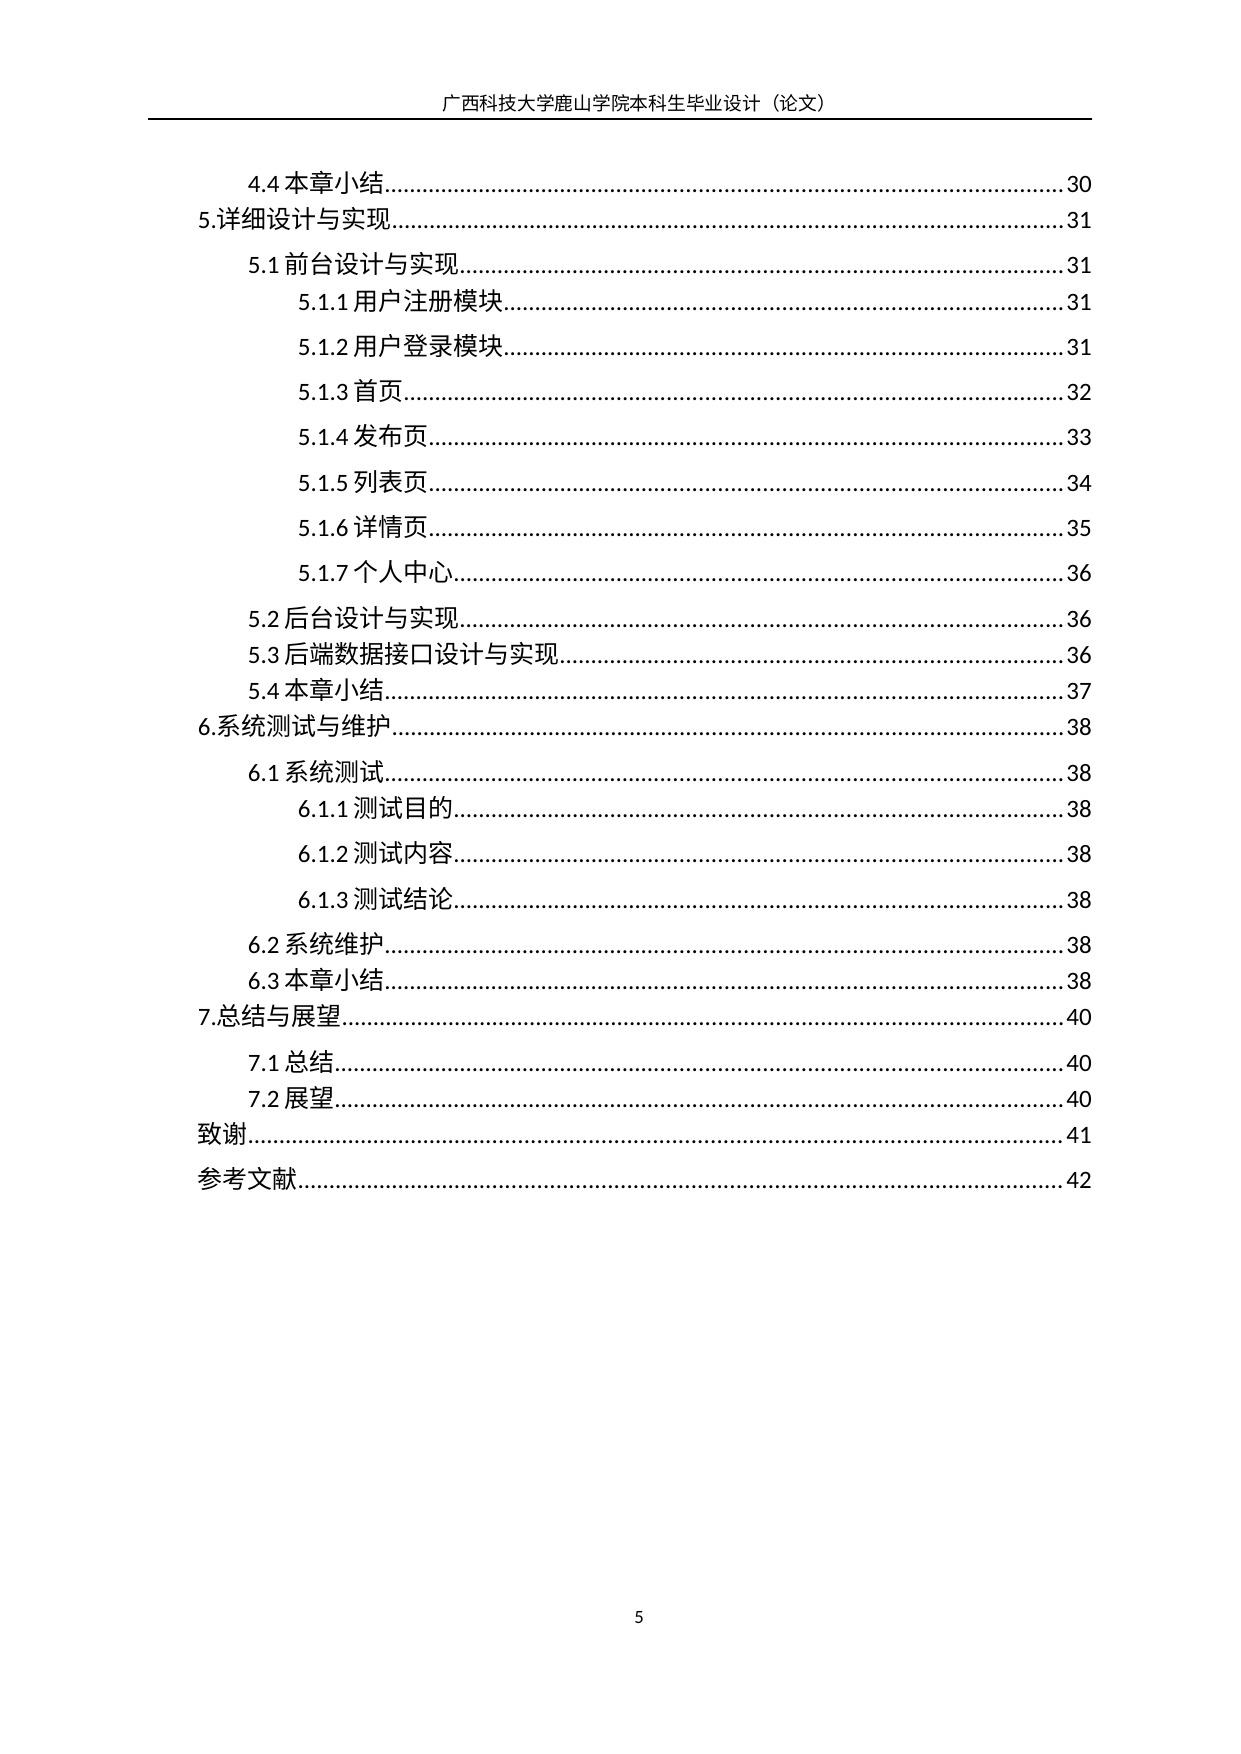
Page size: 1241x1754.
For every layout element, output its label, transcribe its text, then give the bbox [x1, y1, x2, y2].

text 6.3本章小结 38 [198, 961, 1092, 997]
text 5.1前台设计与实现 31 [198, 245, 1092, 281]
text 5.4本章小结 37 [198, 671, 1092, 707]
text 5.1.2用户登录模块 31 [248, 326, 1092, 362]
text 6.系统测试与维护 38 [148, 707, 1092, 743]
text 6.2系统维护 38 [198, 924, 1092, 961]
text 7.2展望 40 [198, 1078, 1092, 1115]
text 5.1.3首页 32 [248, 372, 1092, 408]
text 5.2后台设计与实现 36 [198, 598, 1092, 634]
text 6.1.2测试内容 38 [248, 834, 1092, 870]
text 5.3后端数据接口设计与实现 36 [198, 634, 1092, 671]
text 5.1.6详情页 35 [248, 507, 1092, 544]
text 致谢 41 [148, 1115, 1092, 1151]
text 5.详细设计与实现 31 [148, 199, 1092, 236]
text 5.1.5列表页 34 [248, 462, 1092, 498]
text 5.1.7个人中心 36 [248, 553, 1092, 589]
text 7.1总结 40 [198, 1042, 1092, 1078]
text 4.4本章小结 30 [198, 163, 1092, 199]
text 6.1系统测试 38 [198, 752, 1092, 788]
text 7.总结与展望 40 [148, 997, 1092, 1033]
text 6.1.3测试结论 38 [248, 879, 1092, 915]
text 5.1.4发布页 33 [248, 417, 1092, 453]
text 5.1.1用户注册模块 31 [248, 281, 1092, 317]
text 6.1.1测试目的 38 [248, 788, 1092, 825]
text 参考文献 42 [148, 1160, 1092, 1196]
